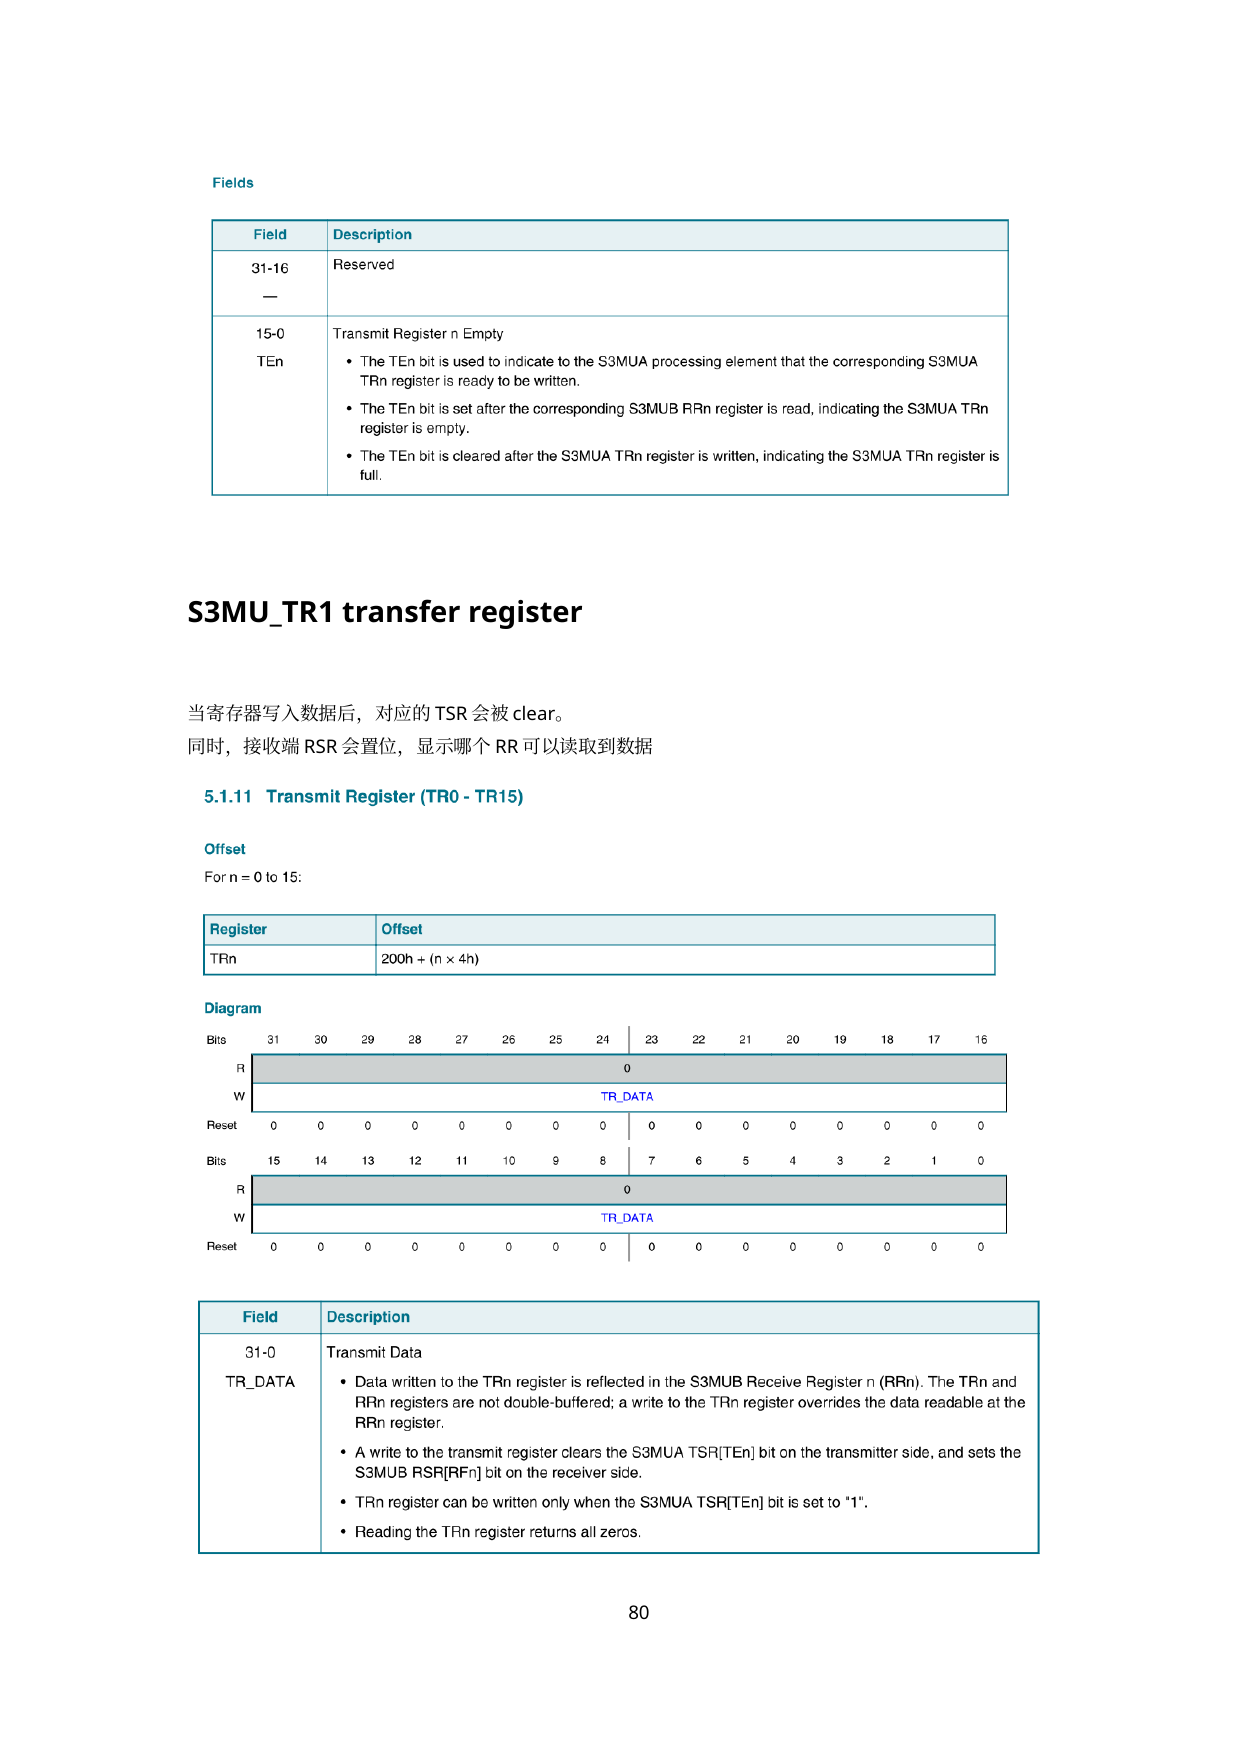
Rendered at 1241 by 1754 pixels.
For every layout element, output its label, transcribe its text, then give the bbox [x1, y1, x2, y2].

picture [187, 174, 1053, 503]
picture [187, 774, 1053, 1269]
text 当寄存器写入数据后，对应的TSR会被clear。 同时，接收端RSR会置位，显示哪个RR可以读取到数据 [187, 696, 1053, 761]
subtitle S3MU_TR1 transfer register [187, 579, 1053, 644]
picture [187, 1296, 1053, 1560]
